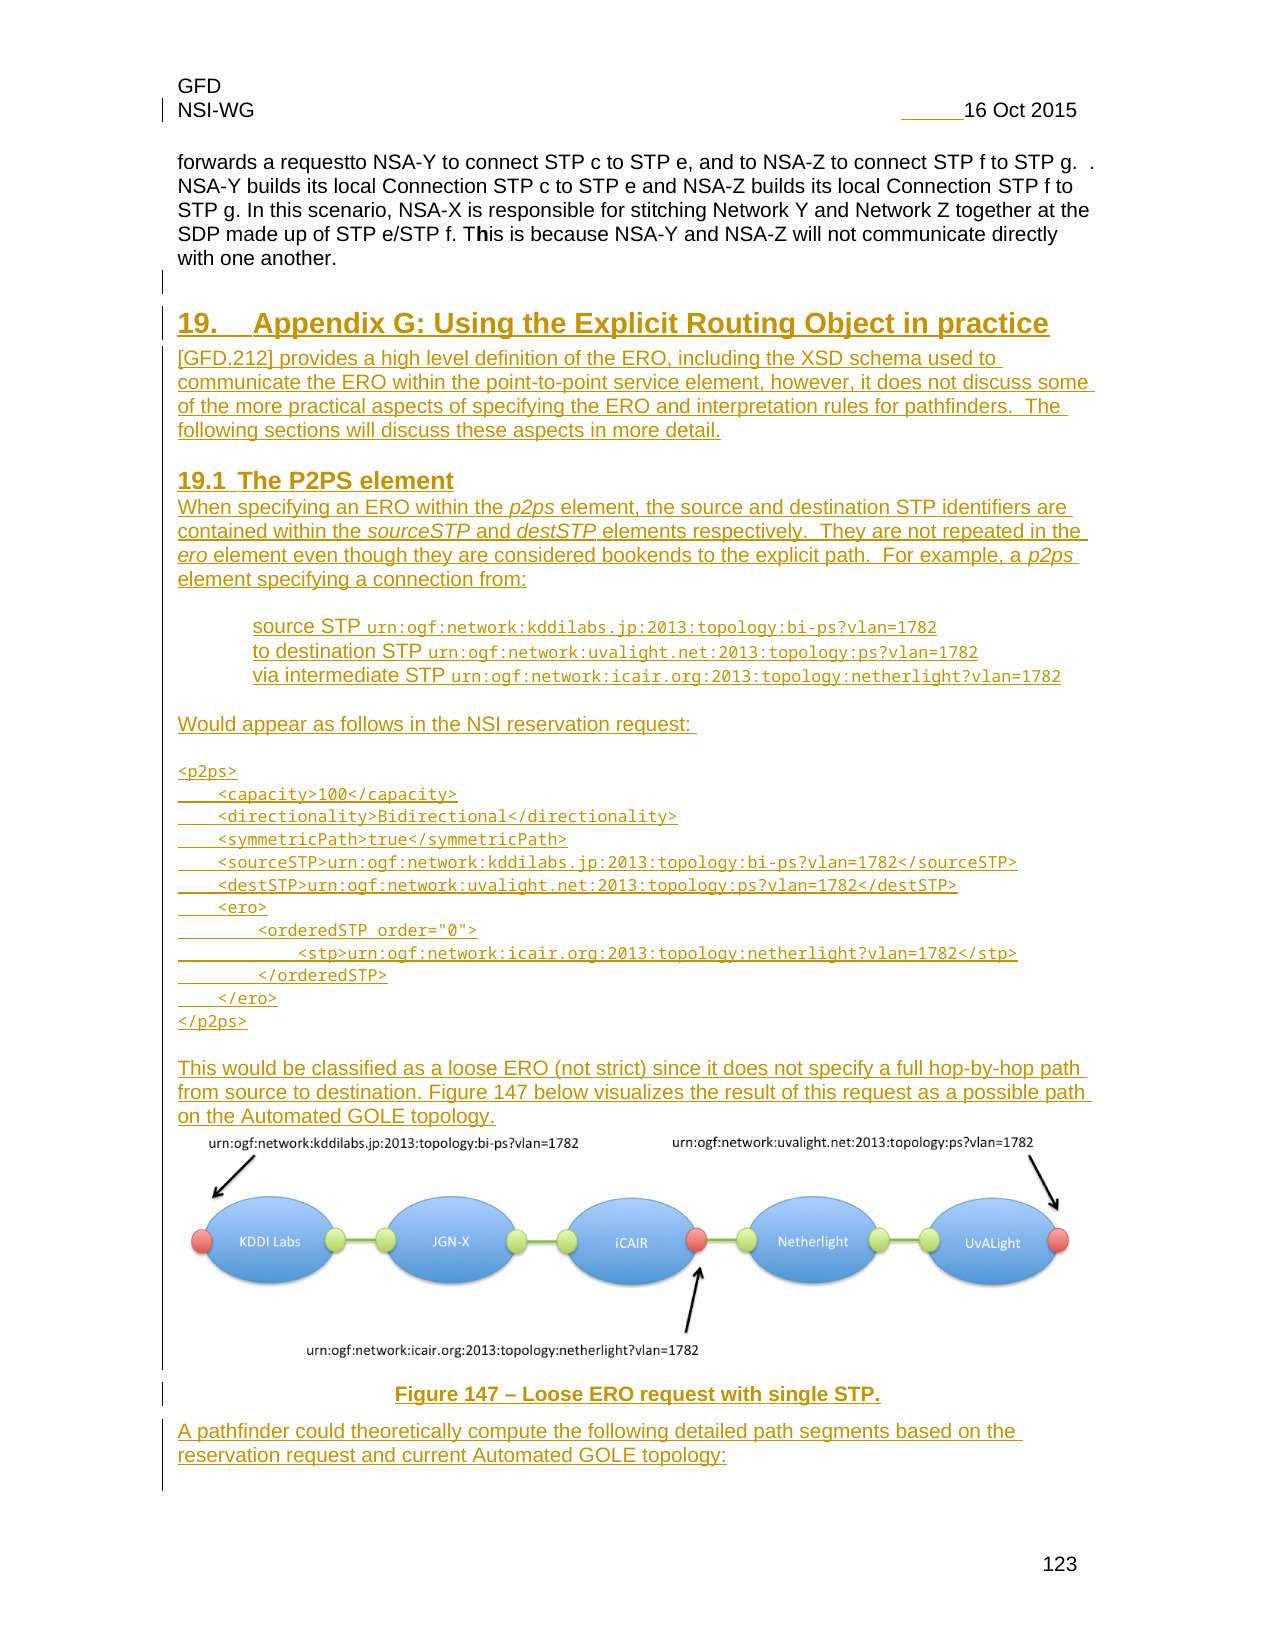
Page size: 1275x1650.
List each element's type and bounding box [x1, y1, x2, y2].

picture [177, 1128, 1076, 1370]
text [177, 150, 1098, 270]
